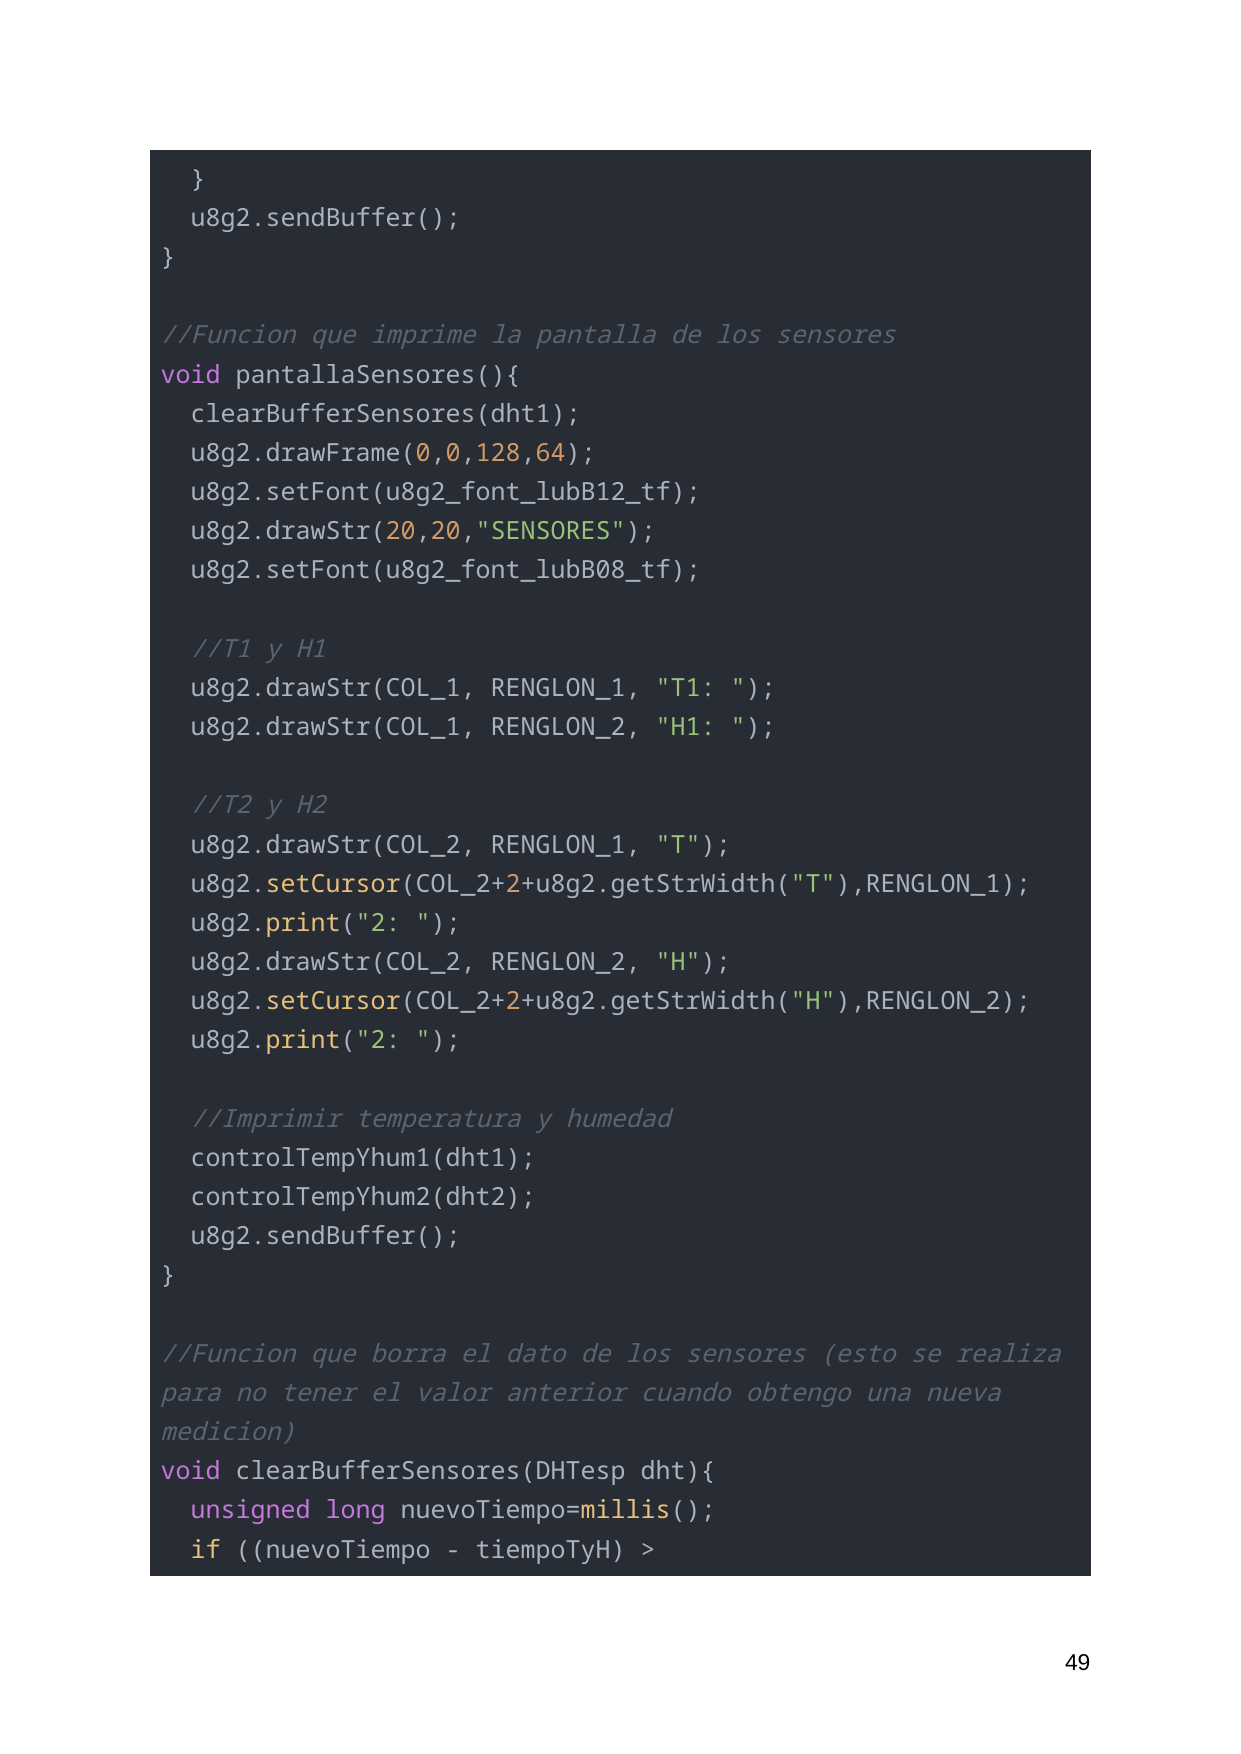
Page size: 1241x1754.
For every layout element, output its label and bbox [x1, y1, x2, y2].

table_header [150, 150, 1091, 1576]
